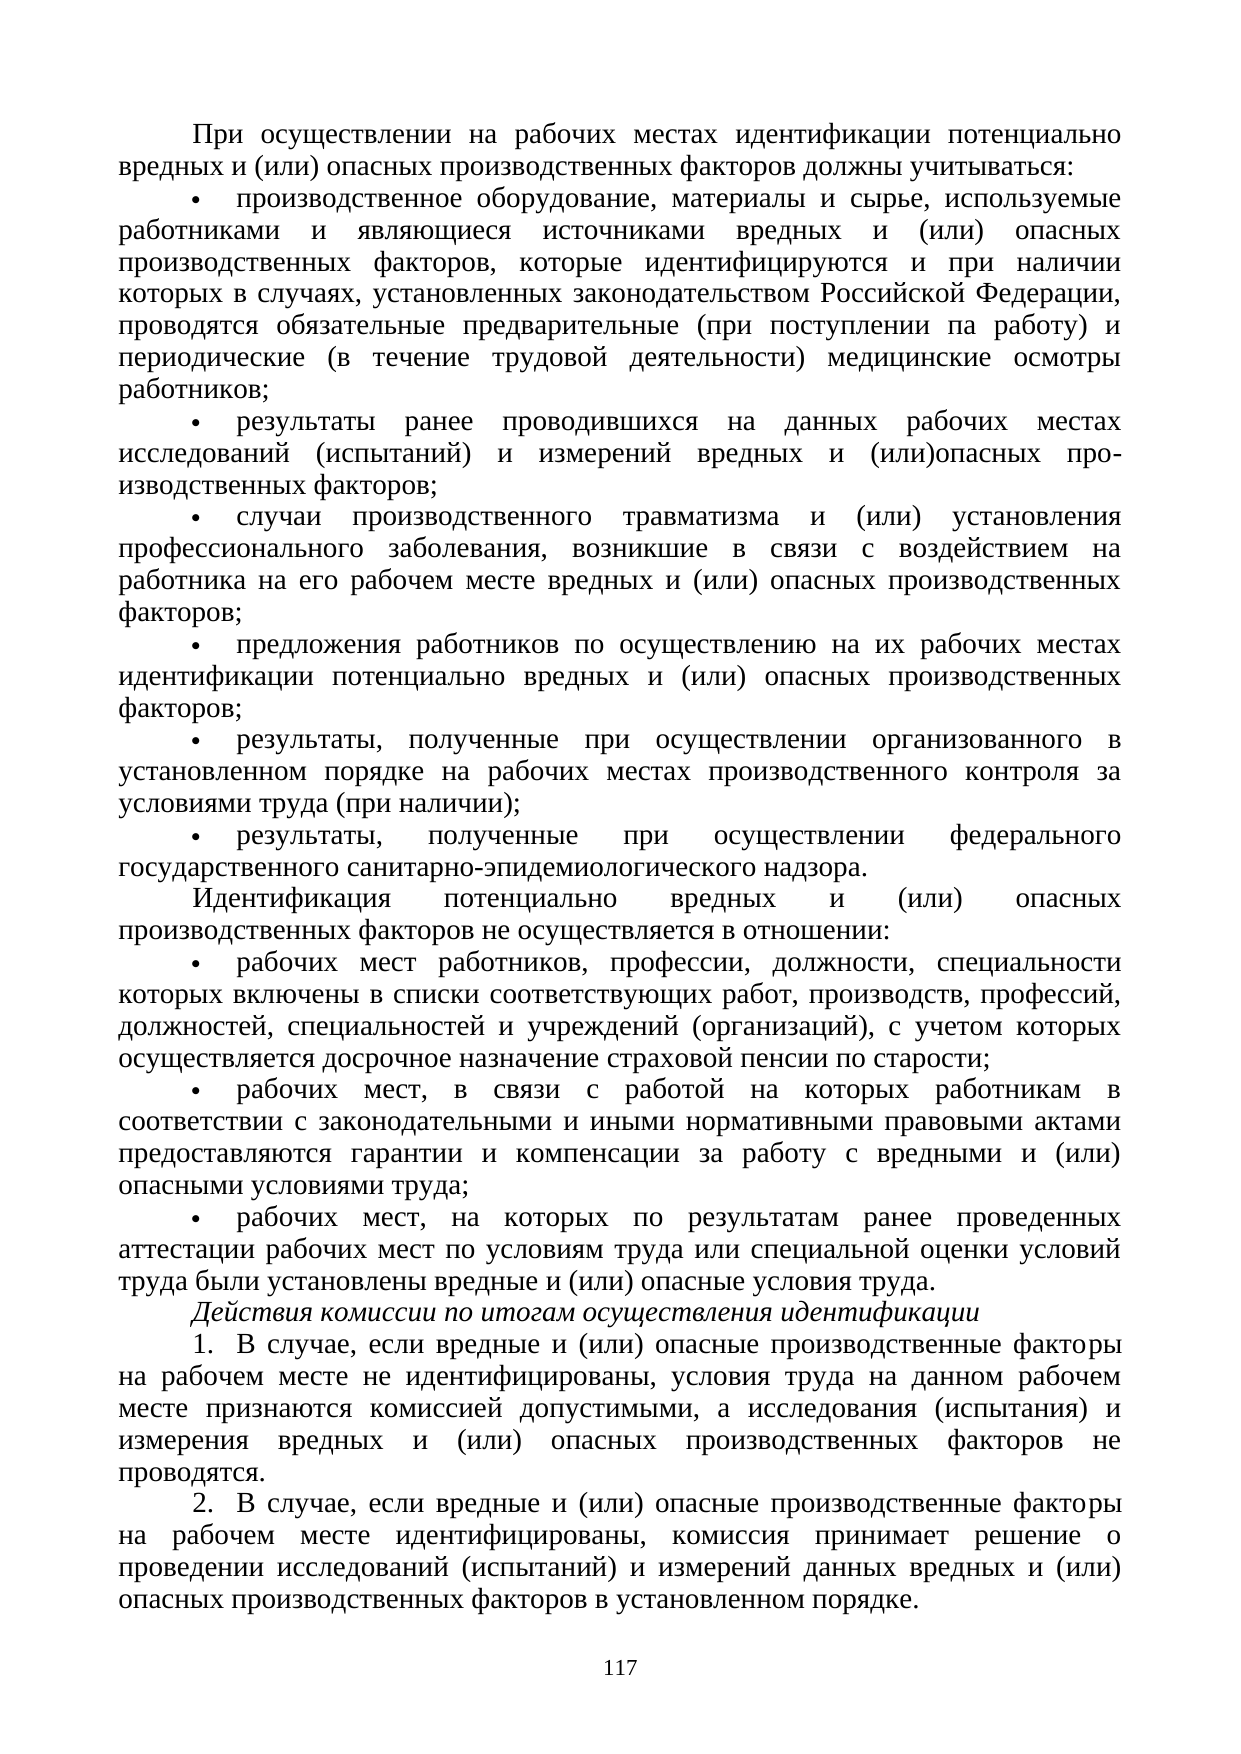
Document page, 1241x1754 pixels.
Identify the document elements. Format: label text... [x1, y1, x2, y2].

list В случае, если вредные и (или) опасные производственные факторы на рабочем месте идентифицированы, комиссия принимает решение о проведении исследований (испытаний) и измерений данных вредных и (или) опасных производственных факторов в установленном порядке. [118, 1487, 1122, 1615]
list случаи производственного травматизма и (или) установления профессионального заболевания, возникшие в связи с воздействием на работника на его рабочем месте вредных и (или) опасных производственных факторов; [118, 500, 1122, 628]
list рабочих мест, на которых по результатам ранее проведенных аттестации рабочих мест по условиям труда или специальной оценки условий труда были установлены вредные и (или) опасные условия труда. [118, 1201, 1122, 1296]
list результаты, полученные при осуществлении федерального государственного санитарно-эпидемиологического надзора. [118, 819, 1122, 882]
list В случае, если вредные и (или) опасные производственные факторы на рабочем месте не идентифицированы, условия труда на данном рабочем месте признаются комиссией допустимыми, а исследования (испытания) и измерения вредных и (или) опасных производственных факторов не проводятся. [118, 1328, 1122, 1487]
list предложения работников по осуществлению на их рабочих местах идентификации потенциально вредных и (или) опасных производственных факторов; [118, 628, 1122, 723]
text Действия комиссии по итогам осуществления идентификации [118, 1296, 1122, 1328]
list рабочих мест, в связи с работой на которых работникам в соответствии с законодательными и иными нормативными правовыми актами предоставляются гарантии и компенсации за работу с вредными и (или) опасными условиями труда; [118, 1073, 1122, 1201]
list результаты, полученные при осуществлении организованного в установленном порядке на рабочих местах производственного контроля за условиями труда (при наличии); [118, 723, 1122, 819]
text Идентификация потенциально вредных и (или) опасных производственных факторов не осуществляется в отношении: [118, 882, 1122, 946]
list производственное оборудование, материалы и сырье, используемые работниками и являющиеся источниками вредных и (или) опасных производственных факторов, которые идентифицируются и при наличии которых в случаях, установленных законодательством Российской Федерации, проводятся обязательные предварительные (при поступлении па работу) и периодические (в течение трудовой деятельности) медицинские осмотры работников; [118, 182, 1122, 405]
list результаты ранее проводившихся на данных рабочих местах исследований (испытаний) и измерений вредных и (или)опасных производственных факторов; [118, 405, 1122, 500]
list рабочих мест работников, профессии, должности, специальности которых включены в списки соответствующих работ, производств, профессий, должностей, специальностей и учреждений (организаций), с учетом которых осуществляется досрочное назначение страховой пенсии по старости; [118, 946, 1122, 1073]
text При осуществлении на рабочих местах идентификации потенциально вредных и (или) опасных производственных факторов должны учитываться: [118, 118, 1122, 182]
